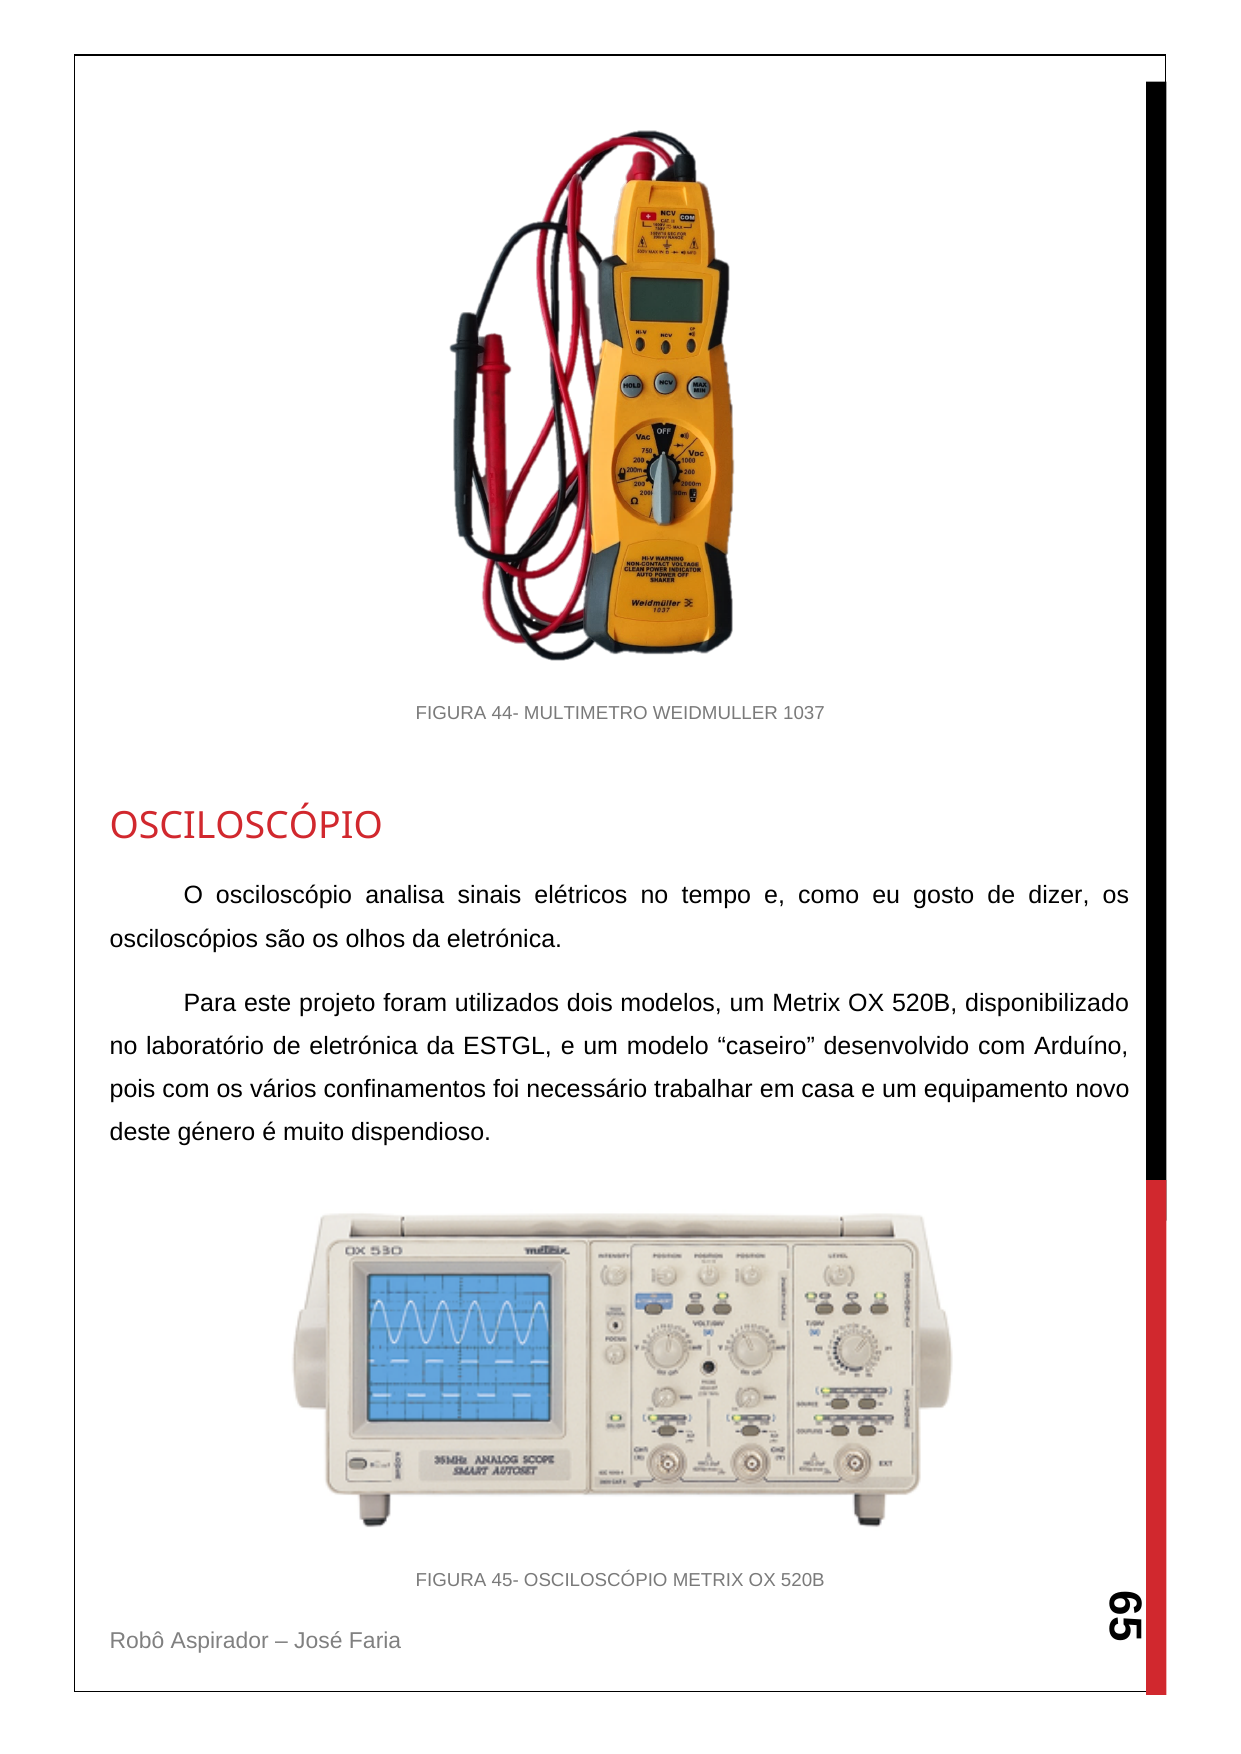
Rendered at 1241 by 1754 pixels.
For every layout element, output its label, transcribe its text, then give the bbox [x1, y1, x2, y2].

picture [264, 1181, 976, 1536]
picture [444, 119, 798, 669]
text O osciloscópio analisa sinais elétricos no tempo e, como eu gosto de dizer, os osciloscópios são os olhos da eletrónica. [109, 881, 1131, 952]
text Para este projeto foram utilizados dois modelos, um Metrix OX 520B, disponibilizado no laboratório de eletrónica da ESTGL, e um modelo “caseiro” desenvolvido com Arduíno, pois com os vários confinamentos foi necessário trabalhar em casa e um equipamento novo deste género é muito dispendioso. [109, 988, 1131, 1146]
subtitle Osciloscópio [109, 798, 1131, 849]
